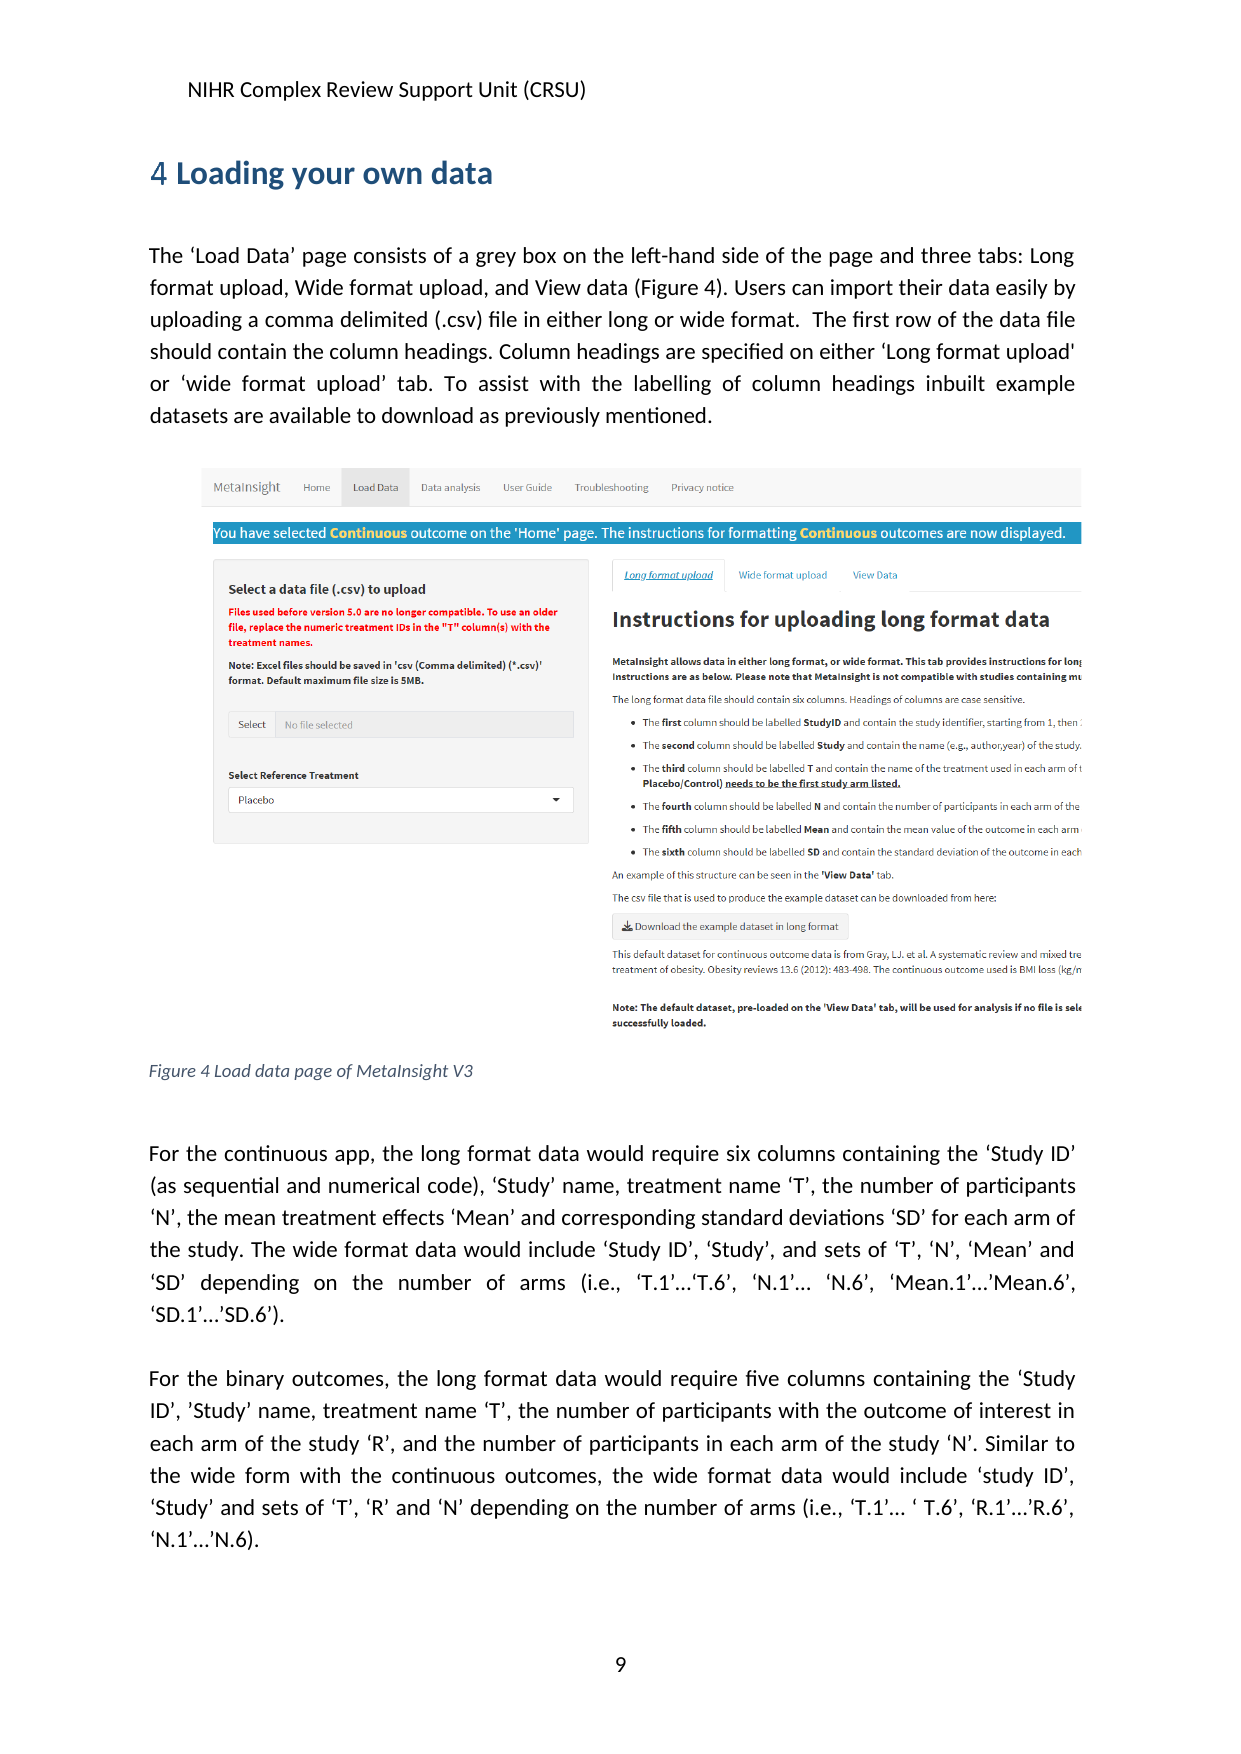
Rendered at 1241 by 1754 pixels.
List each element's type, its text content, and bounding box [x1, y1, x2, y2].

text Figure 4 Load data page of MetaInsight V3 [148, 1060, 1096, 1083]
picture [150, 162, 167, 185]
subtitle Loading your own data [151, 152, 1096, 193]
text For the continuous app, the long format data would require six columns containing the ‘Study ID’ (as sequential and numerical code), ‘Study’ name, treatment name ‘T’, the number of participants ‘N’, the mean treatment effects ‘Mean’ and corresponding standard deviations ‘SD’ for each arm of the study. The wide format data would include ‘Study ID’, ‘Study’, and sets of ‘T’, ‘N’, ‘Mean’ and ‘SD’ depending on the number of arms (i.e., ‘T.1’…‘T.6’, ‘N.1’… ‘N.6’, ‘Mean.1’…’Mean.6’, ‘SD.1’…’SD.6’). [148, 1139, 1077, 1328]
picture [195, 464, 1082, 1058]
text For the binary outcomes, the long format data would require five columns containing the ‘Study ID’, ’Study’ name, treatment name ‘T’, the number of participants with the outcome of interest in each arm of the study ‘R’, and the number of participants in each arm of the study ‘N’. Similar to the wide form with the continuous outcomes, the wide format data would include ‘study ID’, ‘Study’ and sets of ‘T’, ‘R’ and ‘N’ depending on the number of arms (i.e., ‘T.1’… ‘ T.6’, ‘R.1’…’R.6’, ‘N.1’…’N.6). [148, 1364, 1077, 1553]
text The ‘Load Data’ page consists of a grey box on the left-hand side of the page and three tabs: Long format upload, Wide format upload, and View data (Figure 4). Users can import their data easily by uploading a comma delimited (.csv) file in either long or wide format. The first row of the data file should contain the column headings. Column headings are specified on either ‘Long format upload' or ‘wide format upload’ tab. To assist with the labelling of column headings inbuilt example datasets are available to download as previously mentioned. [148, 241, 1077, 430]
